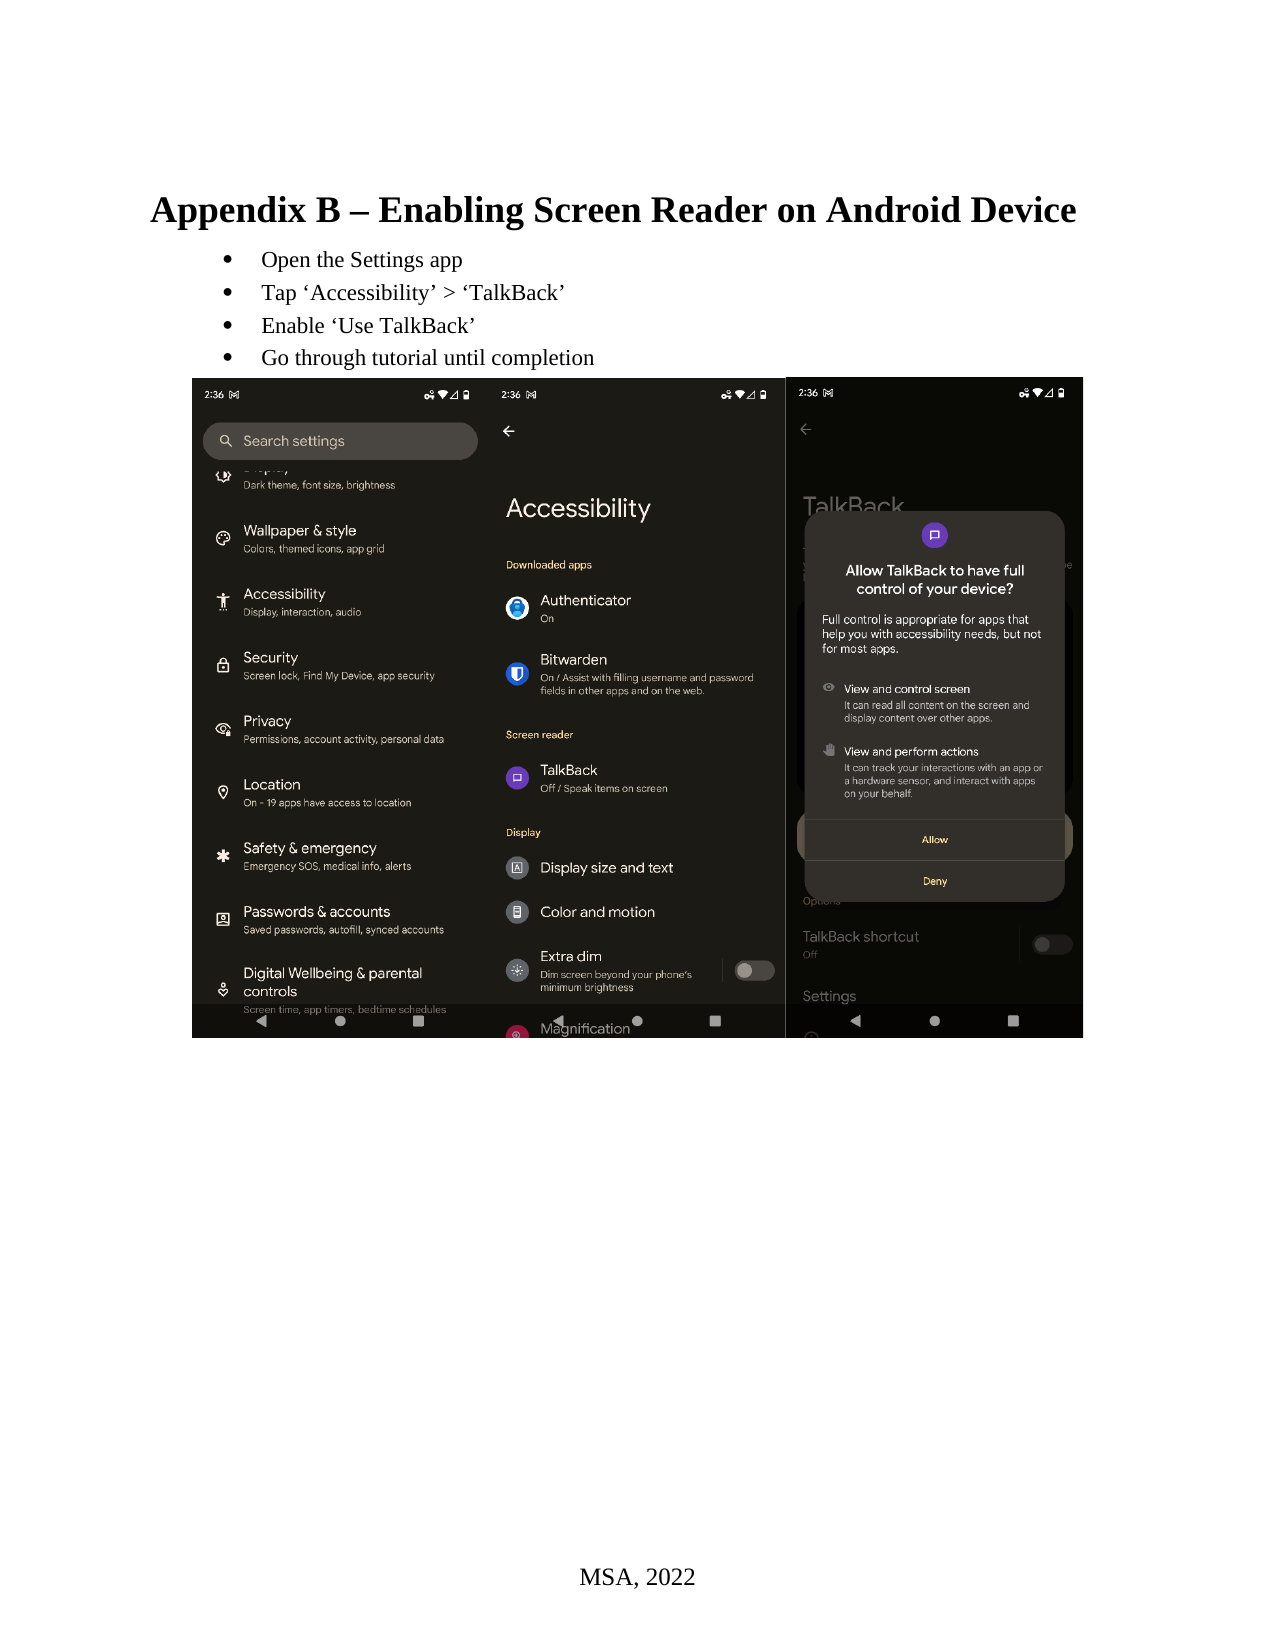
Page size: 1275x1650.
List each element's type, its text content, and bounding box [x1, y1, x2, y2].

list Go through tutorial until completion [223, 344, 1125, 371]
text Appendix B – Enabling Screen Reader on Android Device [150, 187, 1125, 231]
list Enable ‘Use TalkBack’ [223, 312, 1125, 338]
list Tap ‘Accessibility’ > ‘TalkBack’ [223, 279, 1125, 306]
picture [192, 377, 1084, 1038]
list Open the Settings app [223, 247, 1125, 273]
